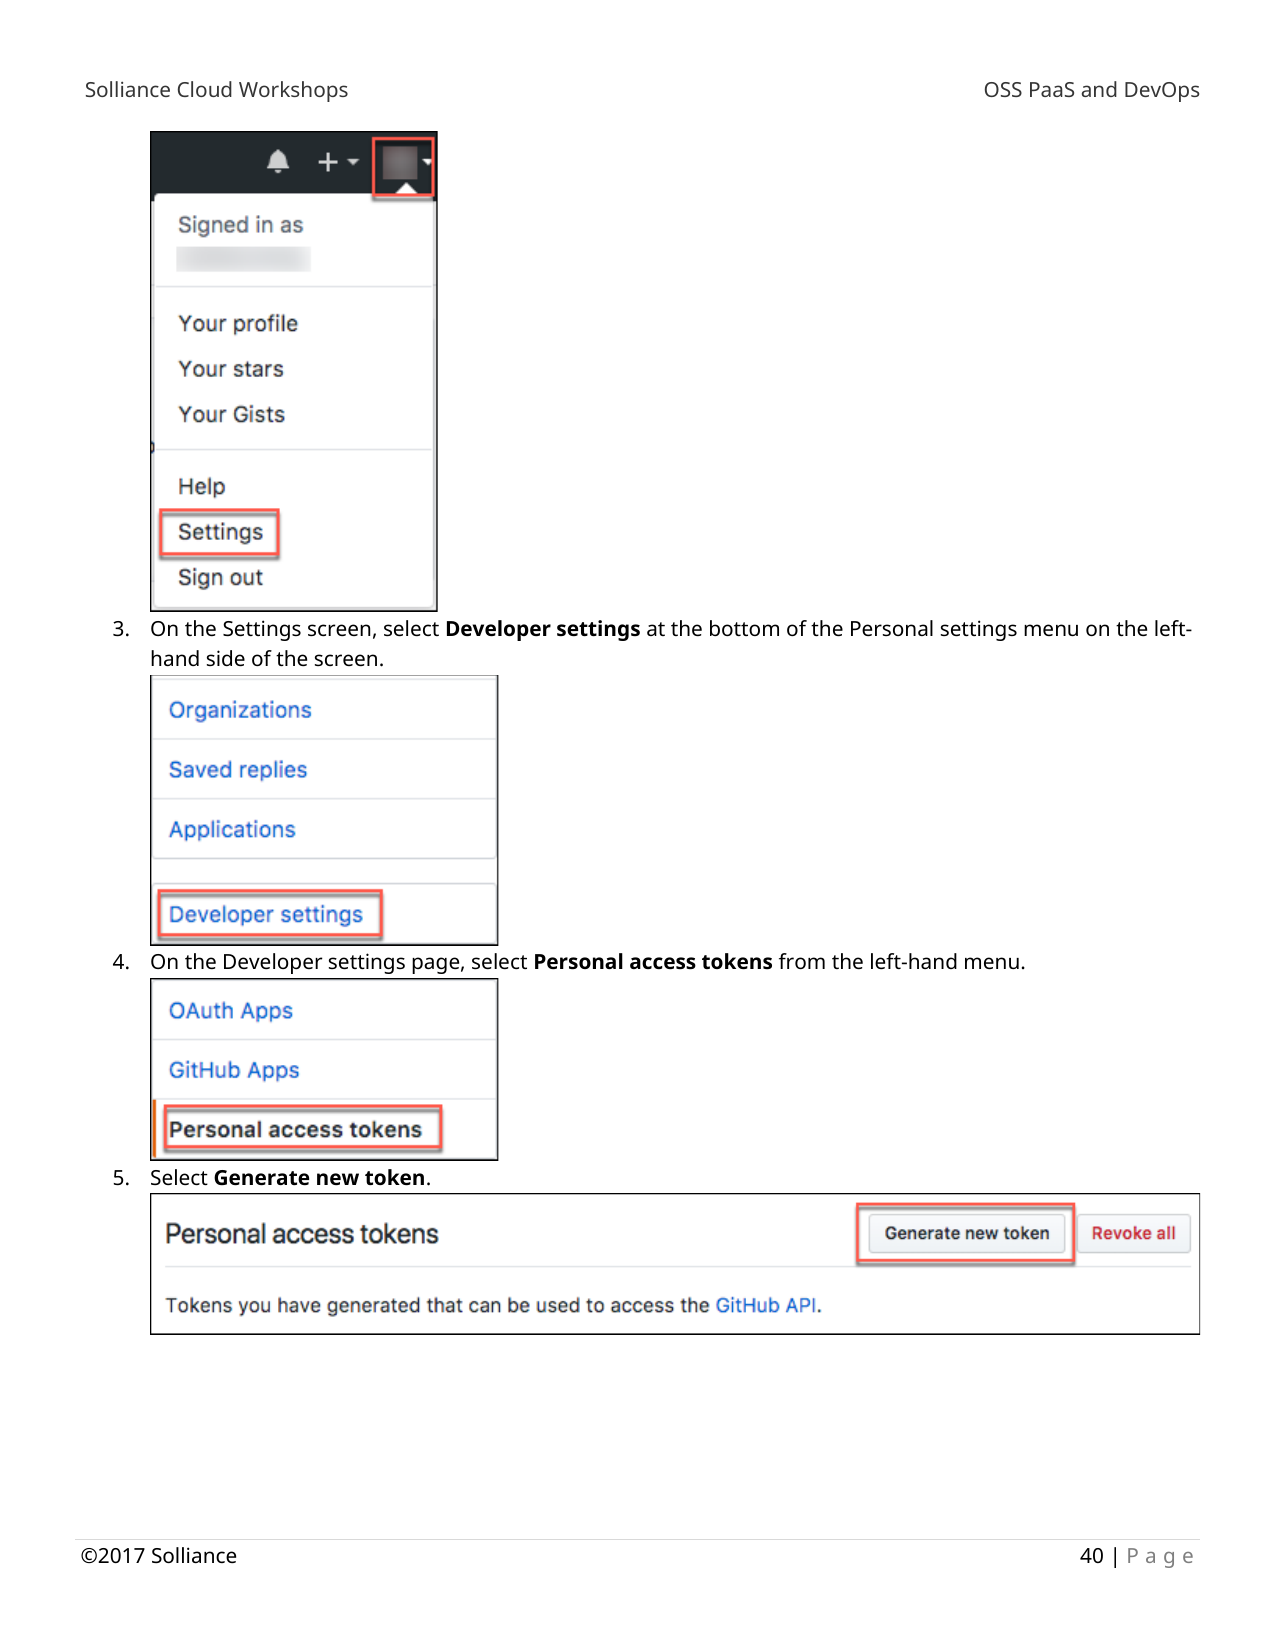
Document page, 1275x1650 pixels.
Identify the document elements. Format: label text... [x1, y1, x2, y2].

picture [150, 131, 438, 612]
picture [150, 675, 499, 946]
list On the Settings screen, select Developer settings at the bottom of the Personal settings menu on the left-hand side of the screen. [112, 614, 1200, 673]
picture [150, 1193, 1200, 1335]
picture [150, 978, 499, 1161]
